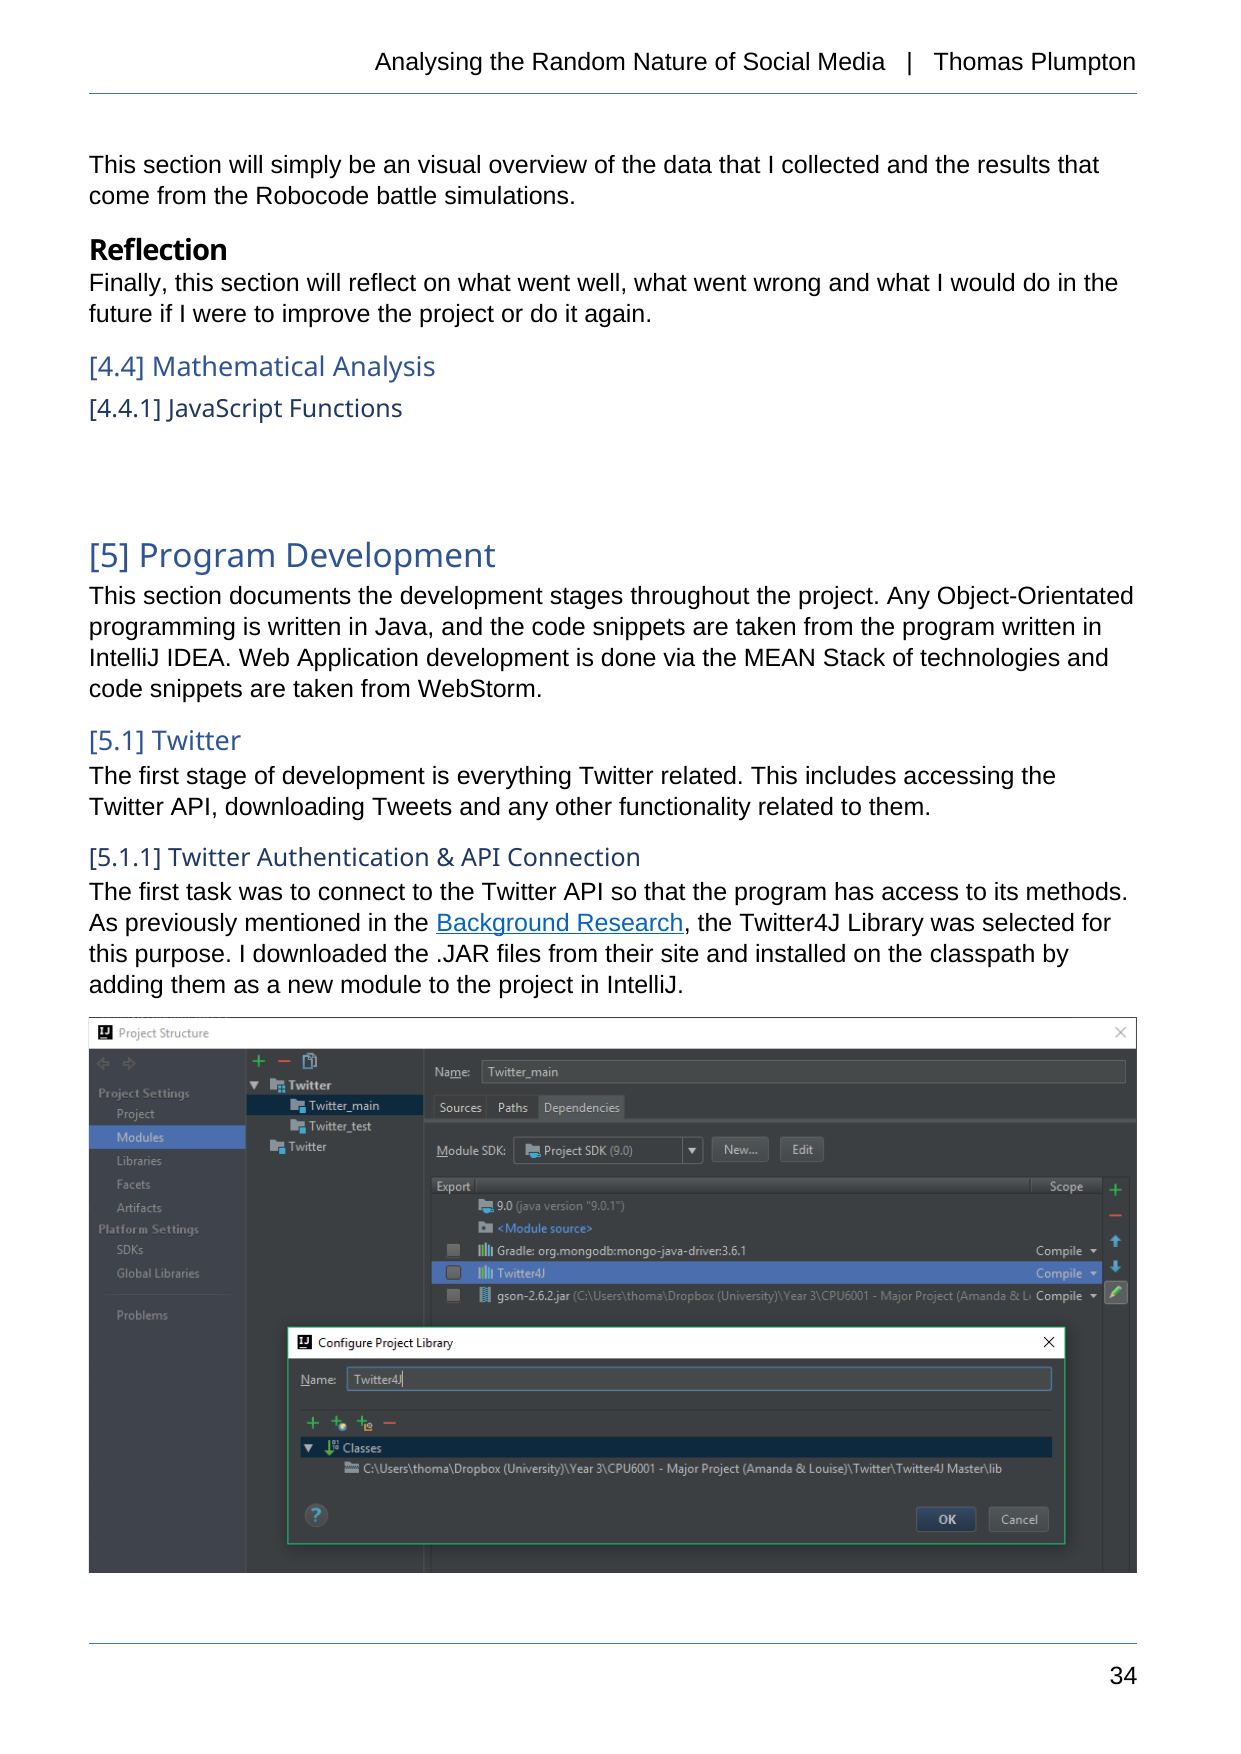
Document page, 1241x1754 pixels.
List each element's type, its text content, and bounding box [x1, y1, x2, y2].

subtitle [4.4.1] JavaScript Functions [89, 391, 1137, 425]
text The first task was to connect to the Twitter API so that the program has access to its methods. As previously mentioned in the Background Research, the Twitter4J Library was selected for this purpose. I downloaded the .JAR files from their site and installed on the classpath by adding them as a new module to the project in IntelliJ. [89, 877, 1137, 999]
text The first stage of development is everything Twitter related. This includes accessing the Twitter API, downloading Tweets and any other functionality related to them. [89, 761, 1137, 821]
text Finally, this section will reflect on what went well, what went wrong and what I would do in the future if I were to improve the project or do it again. [89, 268, 1137, 328]
subtitle [5] Program Development [89, 532, 1137, 577]
text This section will simply be an visual overview of the data that I collected and the results that come from the Robocode battle simulations. [89, 150, 1137, 210]
subtitle [5.1.1] Twitter Authentication & API Connection [89, 840, 1137, 874]
title Reflection [89, 229, 1137, 268]
picture [88, 1017, 1137, 1573]
subtitle [5.1] Twitter [89, 721, 1137, 758]
text This section documents the development stages throughout the project. Any Object-Orientated programming is written in Java, and the code snippets are taken from the program written in IntelliJ IDEA. Web Application development is done via the MEAN Stack of technologies and code snippets are taken from WebStorm. [89, 581, 1137, 702]
subtitle [4.4] Mathematical Analysis [89, 347, 1137, 384]
